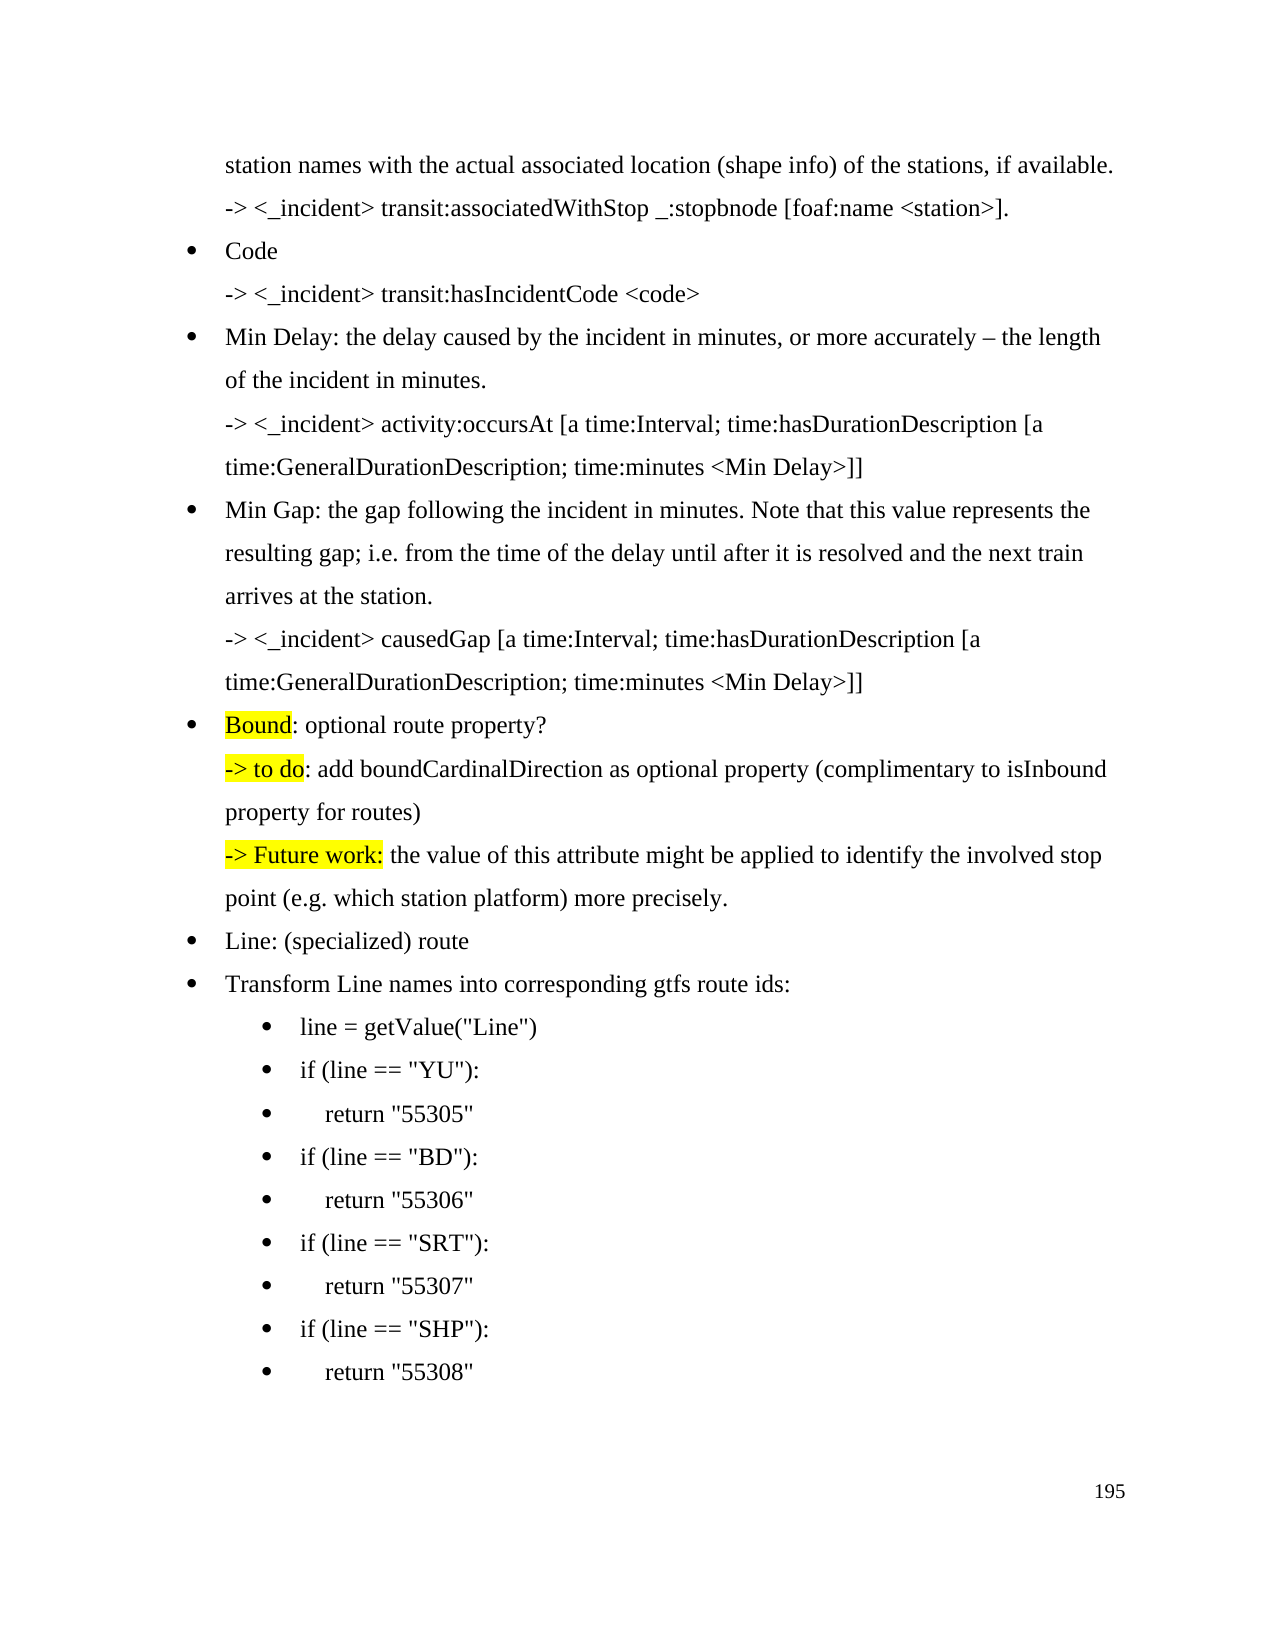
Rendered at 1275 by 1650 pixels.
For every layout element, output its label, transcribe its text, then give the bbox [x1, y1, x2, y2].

list Bound: optional route property? -> to do: add boundCardinalDirection as optional property (complimentary to isInbound property for routes) -> Future work: the value of this attribute might be applied to identify the involved stop point (e.g. which station platform) more precisely. [187, 711, 1125, 912]
list if (line == "YU"): [262, 1056, 1125, 1084]
list Code -> <_incident> transit:hasIncidentCode <code> [187, 236, 1125, 308]
list Line: (specialized) route [187, 926, 1125, 955]
list Transform Line names into corresponding gtfs route ids: [187, 969, 1125, 998]
list return "55307" [262, 1271, 1125, 1300]
list if (line == "BD"): [262, 1142, 1125, 1171]
list line = getValue("Line") [262, 1012, 1125, 1041]
list if (line == "SHP"): [262, 1314, 1125, 1343]
list return "55306" [262, 1185, 1125, 1214]
list return "55305" [262, 1099, 1125, 1127]
list return "55308" [262, 1357, 1125, 1386]
list Min Delay: the delay caused by the incident in minutes, or more accurately – the length of the incident in minutes. -> <_incident> activity:occursAt [a time:Interval; time:hasDurationDescription [a time:GeneralDurationDescription; time:minutes <Min Delay>]] [187, 322, 1125, 481]
list if (line == "SRT"): [262, 1228, 1125, 1257]
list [187, 150, 1125, 222]
list Min Gap: the gap following the incident in minutes. Note that this value represents the resulting gap; i.e. from the time of the delay until after it is resolved and the next train arrives at the station. -> <_incident> causedGap [a time:Interval; time:hasDurationDescription [a time:GeneralDurationDescription; time:minutes <Min Delay>]] [187, 495, 1125, 696]
